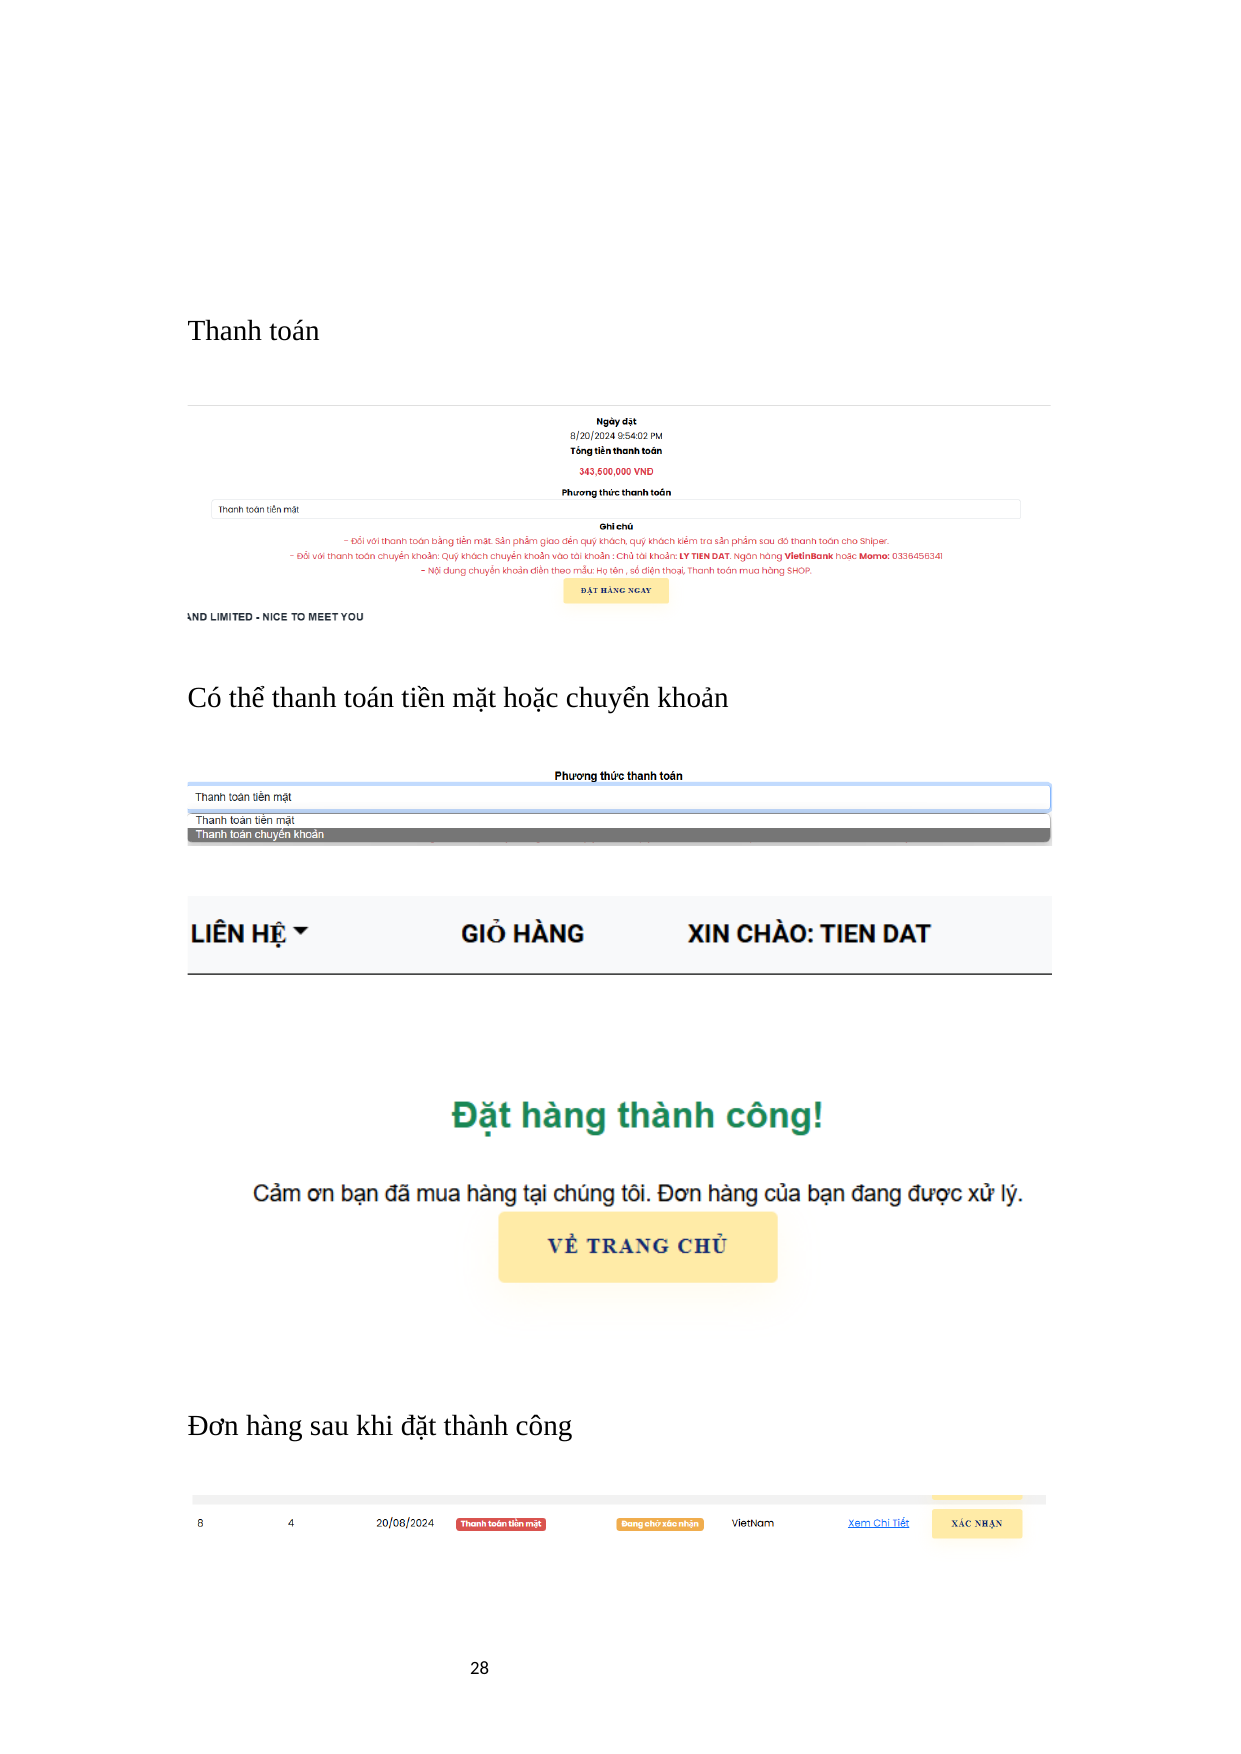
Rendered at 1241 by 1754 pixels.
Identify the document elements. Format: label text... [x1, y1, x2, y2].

text Thanh toán [187, 313, 1041, 347]
text Có thể thanh toán tiền mặt hoặc chuyển khoản [187, 680, 1041, 713]
picture [187, 767, 1053, 846]
picture [187, 1495, 1053, 1584]
picture [187, 896, 1052, 1358]
text Đơn hàng sau khi đặt thành công [187, 1408, 1041, 1441]
picture [187, 401, 1051, 630]
